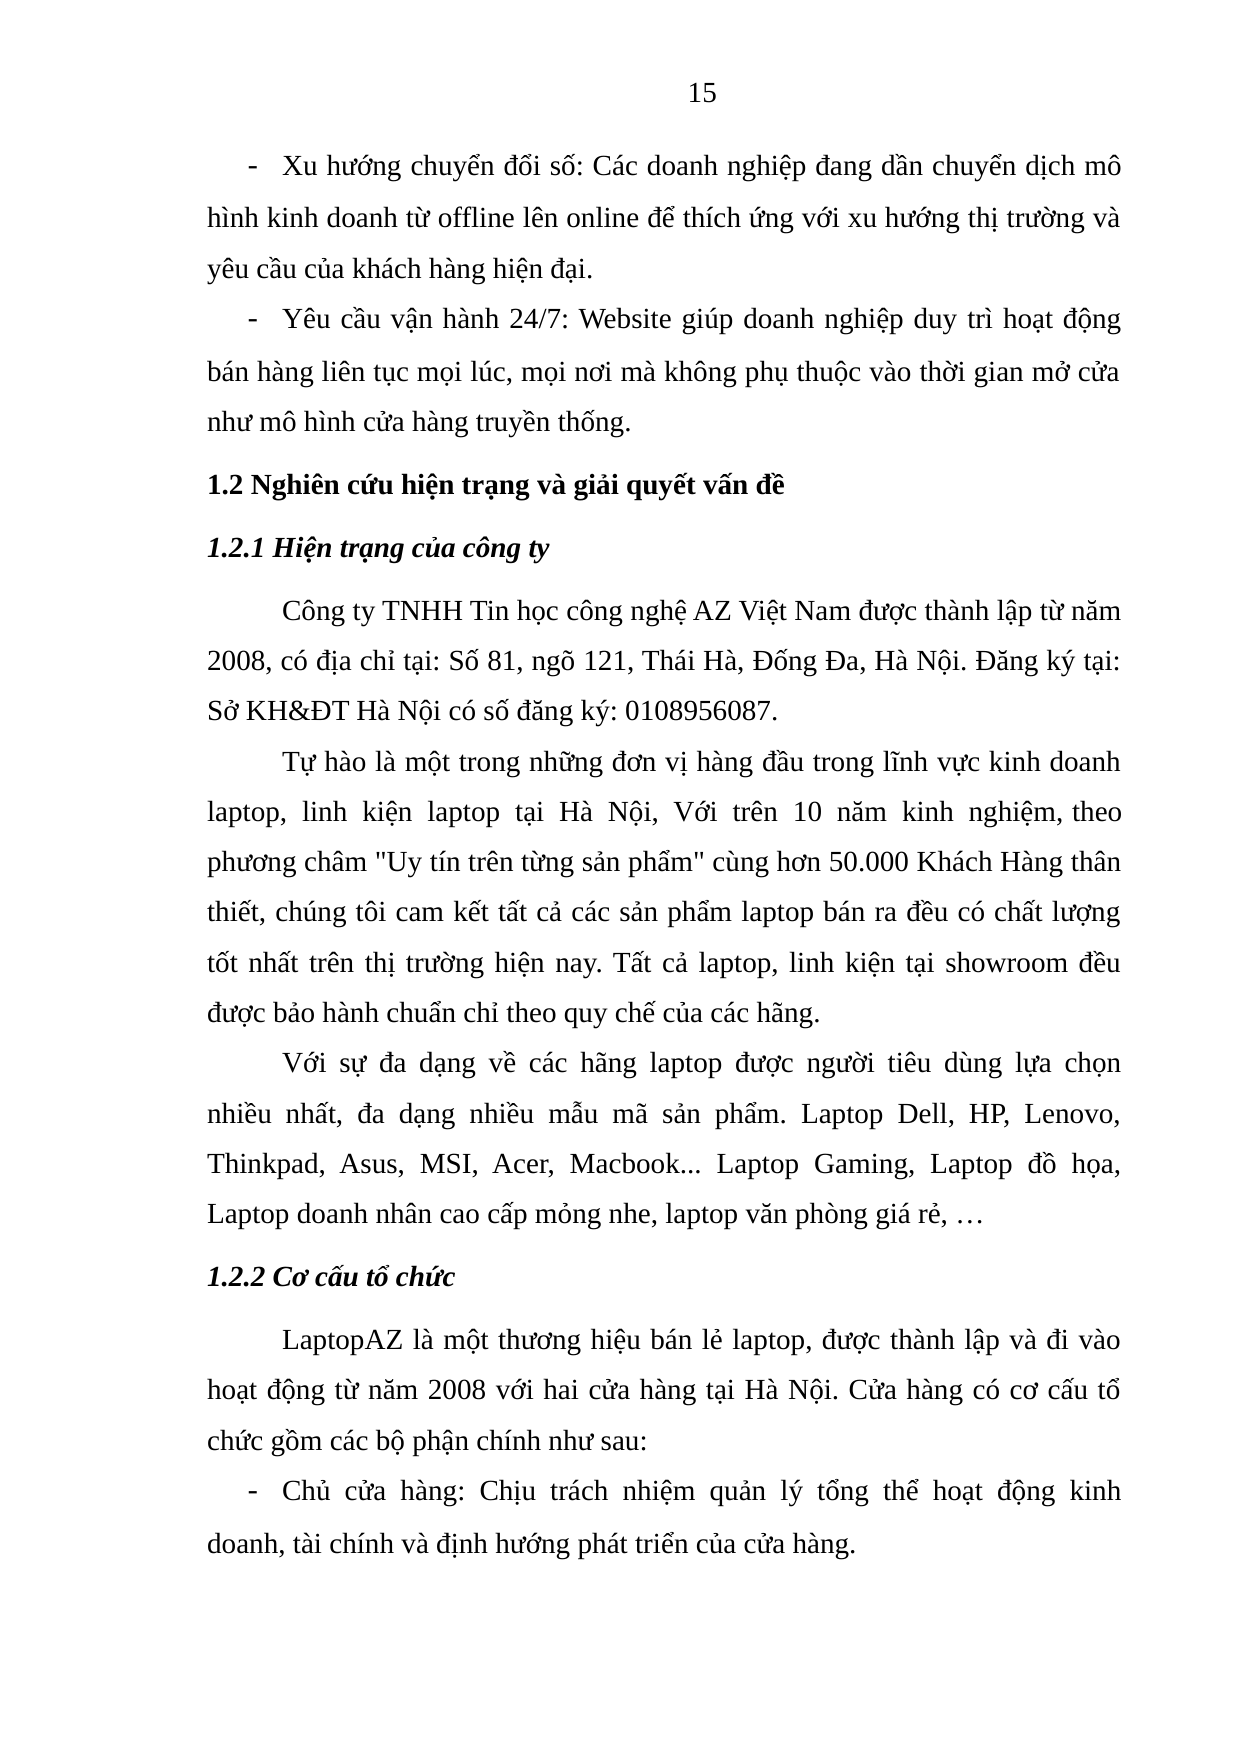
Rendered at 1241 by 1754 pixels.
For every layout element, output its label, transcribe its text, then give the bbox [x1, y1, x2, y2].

text Với sự đa dạng về các hãng laptop được người tiêu dùng lựa chọn nhiều nhất, đa dạng nhiều mẫu mã sản phẩm. Laptop Dell, HP, Lenovo, Thinkpad, Asus, MSI, Acer, Macbook... Laptop Gaming, Laptop đồ họa, Laptop doanh nhân cao cấp mỏng nhe, laptop văn phòng giá rẻ, … [207, 1046, 1122, 1230]
list Yêu cầu vận hành 24/7: Website giúp doanh nghiệp duy trì hoạt động bán hàng liên tục mọi lúc, mọi nơi mà không phụ thuộc vào thời gian mở cửa như mô hình cửa hàng truyền thống. [207, 301, 1122, 438]
list Chủ cửa hàng: Chịu trách nhiệm quản lý tổng thể hoạt động kinh doanh, tài chính và định hướng phát triển của cửa hàng. [207, 1473, 1122, 1559]
subtitle Hiện trạng của công ty [207, 530, 1122, 563]
text LaptopAZ là một thương hiệu bán lẻ laptop, được thành lập và đi vào hoạt động từ năm 2008 với hai cửa hàng tại Hà Nội. Cửa hàng có cơ cấu tổ chức gồm các bộ phận chính như sau: [207, 1322, 1122, 1456]
subtitle Cơ cấu tổ chức [207, 1259, 1122, 1293]
text Công ty TNHH Tin học công nghệ AZ Việt Nam được thành lập từ năm 2008, có địa chỉ tại: Số 81, ngõ 121, Thái Hà, Đống Đa, Hà Nội. Đăng ký tại: Sở KH&ĐT Hà Nội có số đăng ký: 0108956087. [207, 593, 1122, 727]
text Tự hào là một trong những đơn vị hàng đầu trong lĩnh vực kinh doanh laptop, linh kiện laptop tại Hà Nội, Với trên 10 năm kinh nghiệm, theo phương châm "Uy tín trên từng sản phẩm" cùng hơn 50.000 Khách Hàng thân thiết, chúng tôi cam kết tất cả các sản phẩm laptop bán ra đều có chất lượng tốt nhất trên thị trường hiện nay. Tất cả laptop, linh kiện tại showroom đều được bảo hành chuẩn chỉ theo quy chế của các hãng. [207, 744, 1122, 1029]
subtitle Nghiên cứu hiện trạng và giải quyết vấn đề [207, 467, 1122, 501]
list Xu hướng chuyển đổi số: Các doanh nghiệp đang dần chuyển dịch mô hình kinh doanh từ offline lên online để thích ứng với xu hướng thị trường và yêu cầu của khách hàng hiện đại. [207, 148, 1122, 284]
